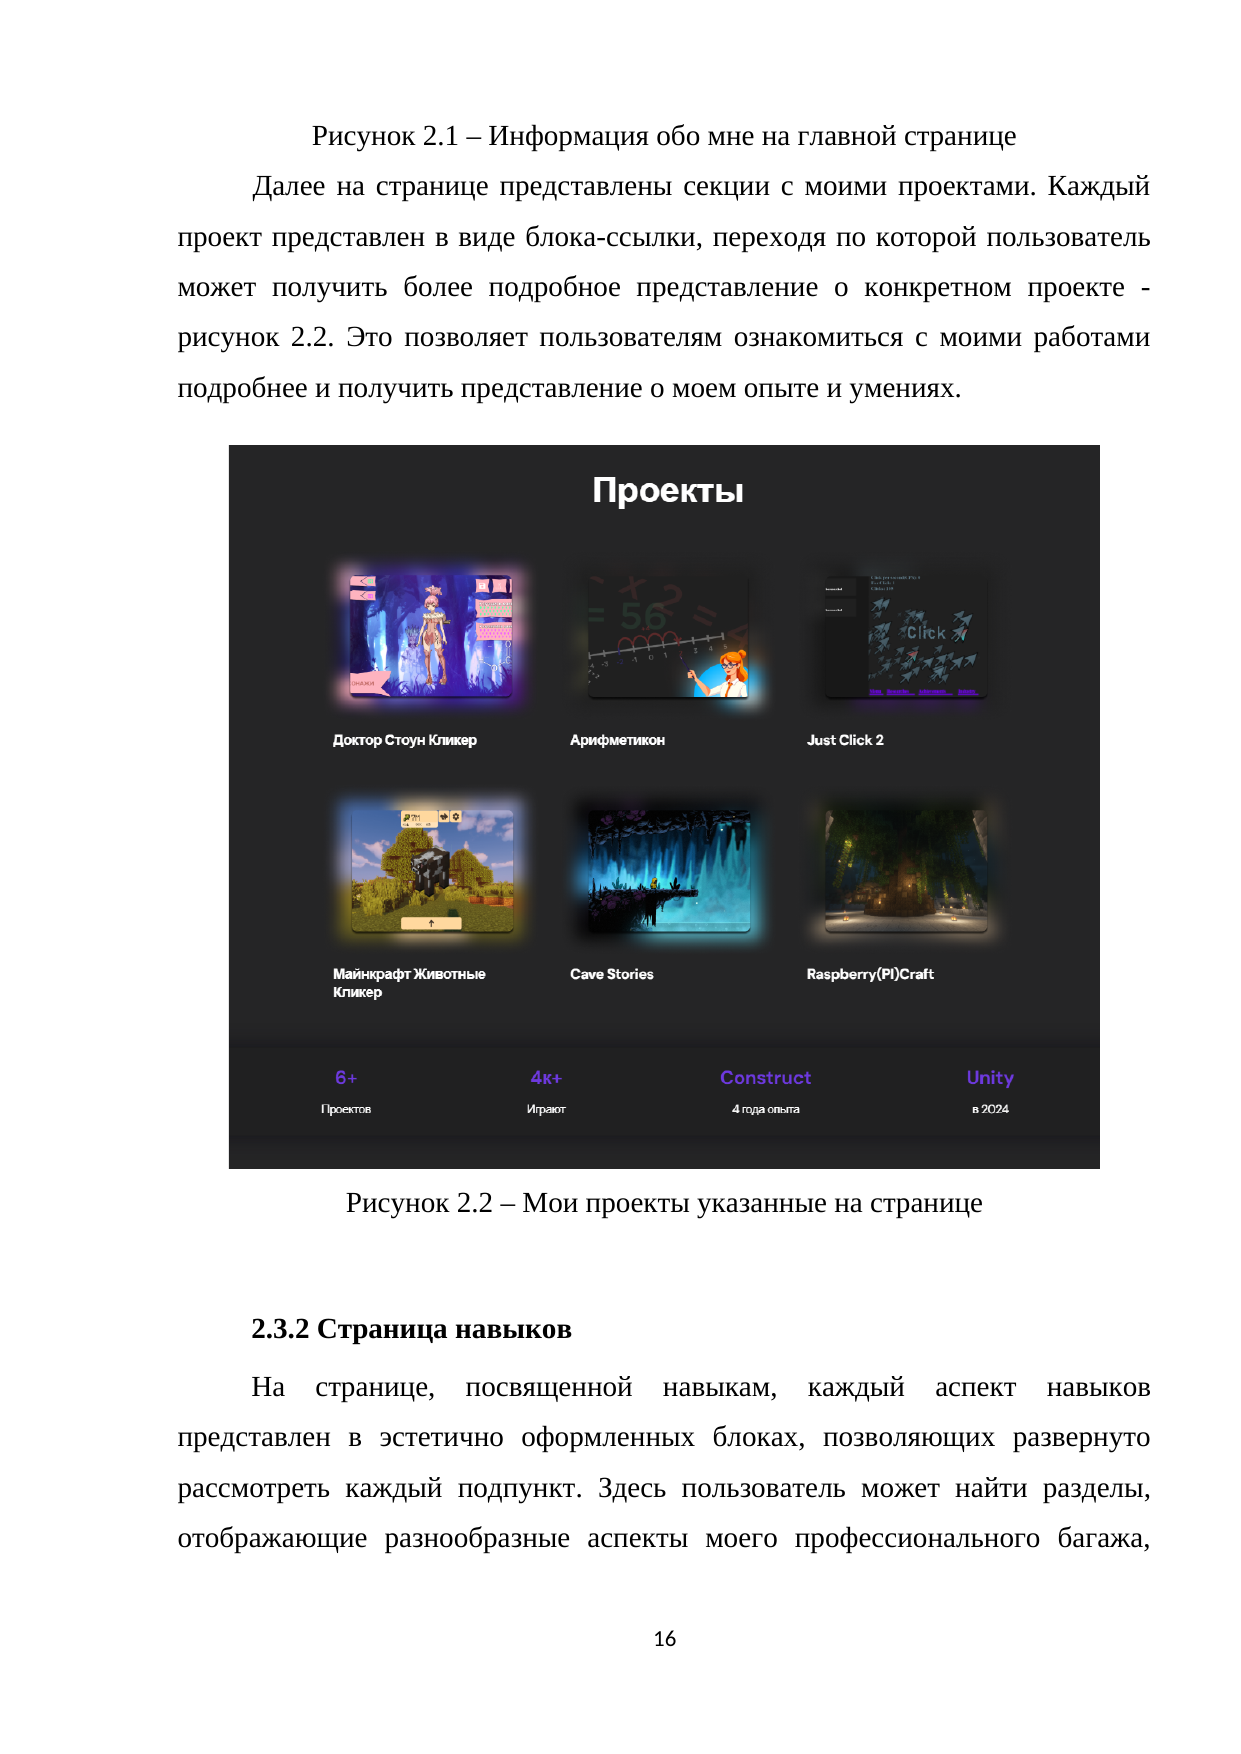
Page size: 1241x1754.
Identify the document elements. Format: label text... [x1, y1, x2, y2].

picture [228, 445, 1100, 1169]
subtitle 2.3.2 Страница навыков [177, 1311, 1152, 1344]
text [177, 1369, 1152, 1554]
text Далее на странице представлены секции с моими проектами. Каждый проект представлен в виде блока-ссылки, переходя по которой пользователь может получить более подробное представление о конкретном проекте -рисунок 2.2. Это позволяет пользователям ознакомиться с моими работами подробнее и получить представление о моем опыте и умениях. [177, 168, 1152, 403]
text Рисунок 2.2 – Мои проекты указанные на странице [177, 1185, 1152, 1219]
text Рисунок 2.1 – Информация обо мне на главной странице [177, 118, 1152, 152]
